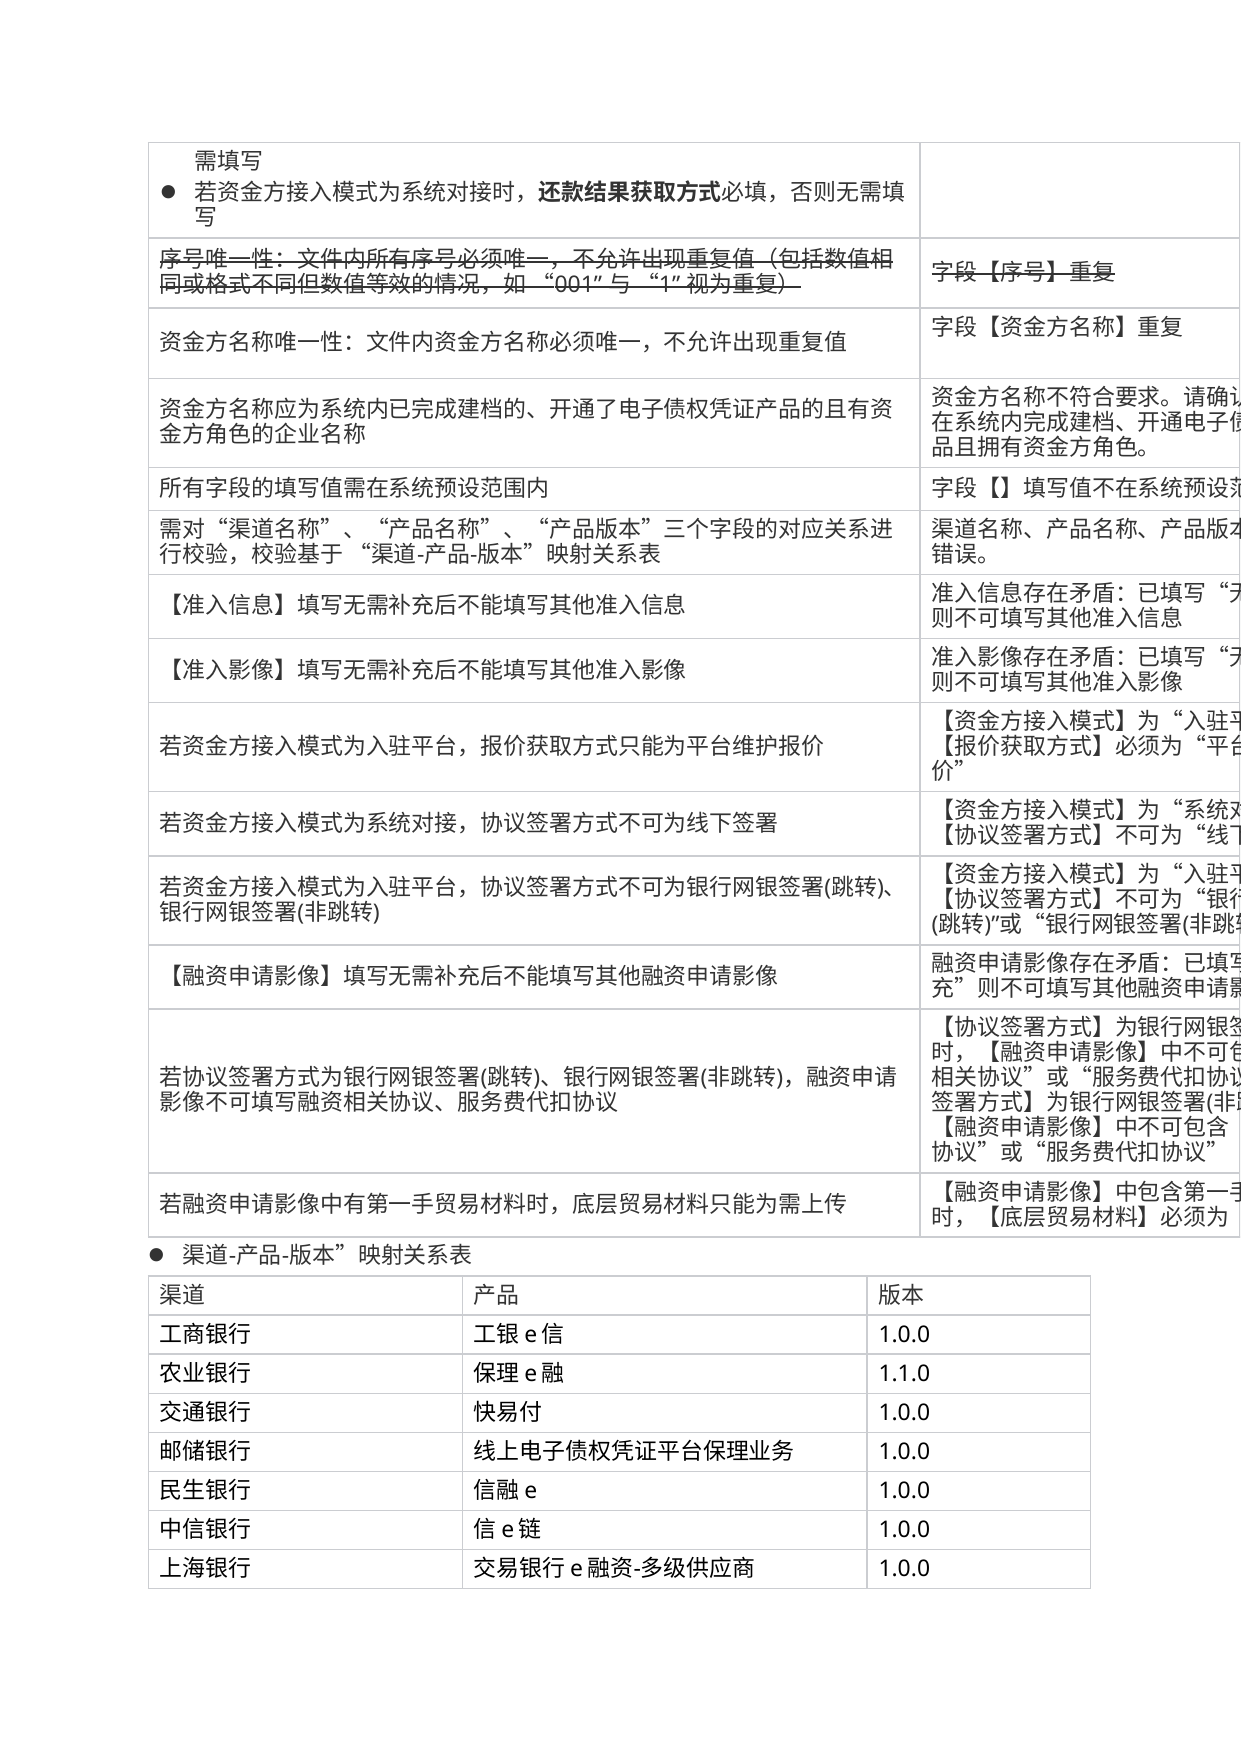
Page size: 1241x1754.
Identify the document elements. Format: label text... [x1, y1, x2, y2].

table_cell 若资金方接入模式为系统对接，协议签署方式不可为线下签署 [149, 792, 919, 855]
table_cell 工银e信 [463, 1316, 866, 1353]
table_cell 若资金方接入模式为入驻平台，报价获取方式只能为平台维护报价 [149, 703, 919, 791]
table_cell 若资金方接入模式为入驻平台，协议签署方式不可为银行网银签署(跳转)、银行网银签署(非跳转) [149, 857, 919, 944]
table_cell 【融资申请影像】填写无需补充后不能填写其他融资申请影像 [149, 946, 919, 1008]
table_header 渠道 [149, 1277, 462, 1314]
table_cell 中信银行 [149, 1511, 462, 1549]
table_cell 工商银行 [149, 1316, 462, 1353]
table_cell 信融e [463, 1472, 866, 1509]
list 渠道-产品-版本”映射关系表 [148, 1244, 1093, 1269]
table_cell 【融资申请影像】中包含第一手贸易材料时，【底层贸易材料】必须为“需上传” [921, 1174, 1239, 1236]
table_cell 1.0.0 [868, 1472, 1090, 1509]
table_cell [921, 143, 1239, 237]
table_cell 字段【序号】重复 [921, 239, 1239, 307]
table_cell 序号唯一性：文件内所有序号必须唯一，不允许出现重复值（包括数值相同或格式不同但数值等效的情况，如 “001” 与 “1” 视为重复） [149, 239, 919, 307]
table_header 版本 [868, 1277, 1090, 1314]
table_cell 资金方名称应为系统内已完成建档的、开通了电子债权凭证产品的且有资金方角色的企业名称 [149, 379, 919, 467]
table_cell 所有字段的填写值需在系统预设范围内 [149, 468, 919, 509]
table_cell 【资金方接入模式】为“系统对接”时，【协议签署方式】不可为“线下签署 [921, 792, 1239, 855]
table_cell 交易银行e融资-多级供应商 [463, 1550, 866, 1588]
table_cell 若融资申请影像中有第一手贸易材料时，底层贸易材料只能为需上传 [149, 1174, 919, 1236]
table_cell 【资金方接入模式】为“入驻平台”时，【协议签署方式】不可为“银行网银签署(跳转)”或“银行网银签署(非跳转) [921, 857, 1239, 944]
table_cell 渠道名称、产品名称、产品版本对应关系错误。 [921, 511, 1239, 574]
table_header 产品 [463, 1277, 866, 1314]
table_cell 交通银行 [149, 1394, 462, 1431]
table_cell 准入信息存在矛盾：已填写“无需补充”则不可填写其他准入信息 [921, 575, 1239, 638]
table_cell 上海银行 [149, 1550, 462, 1588]
table_cell 民生银行 [149, 1472, 462, 1509]
table_cell 资金方名称不符合要求。请确认该企业已在系统内完成建档、开通电子债权凭证产品且拥有资金方角色。 [921, 379, 1239, 467]
table_cell 快易付 [463, 1394, 866, 1431]
table_cell 邮储银行 [149, 1433, 462, 1471]
table_cell 1.0.0 [868, 1433, 1090, 1471]
table_cell 【准入影像】填写无需补充后不能填写其他准入影像 [149, 639, 919, 702]
table_cell 【协议签署方式】为银行网银签署(跳转)时，【融资申请影像】中不可包含“融资相关协议”或“服务费代扣协议”/【协议签署方式】为银行网银签署(非跳转)时，【融资申请影像】中不可包含“融资相关协议”或“服务费代扣协议” [921, 1010, 1239, 1172]
table_cell 保理e融 [463, 1355, 866, 1392]
table_cell 1.0.0 [868, 1511, 1090, 1549]
table_cell 1.0.0 [868, 1550, 1090, 1588]
table_cell 若协议签署方式为银行网银签署(跳转)、银行网银签署(非跳转)，融资申请影像不可填写融资相关协议、服务费代扣协议 [149, 1010, 919, 1172]
table_cell 1.0.0 [868, 1394, 1090, 1431]
table_cell 融资申请影像存在矛盾：已填写“无需补充”则不可填写其他融资申请影像 [921, 946, 1239, 1008]
table_cell 【资金方接入模式】为“入驻平台”时，【报价获取方式】必须为“平台维护报价” [921, 703, 1239, 791]
table_cell 1.0.0 [868, 1316, 1090, 1353]
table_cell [149, 143, 919, 237]
table_cell 1.1.0 [868, 1355, 1090, 1392]
table_cell 信e链 [463, 1511, 866, 1549]
table_cell 字段【】填写值不在系统预设范围内 [921, 468, 1239, 509]
table_cell 线上电子债权凭证平台保理业务 [463, 1433, 866, 1471]
table_cell 农业银行 [149, 1355, 462, 1392]
table_cell 资金方名称唯一性：文件内资金方名称必须唯一，不允许出现重复值 [149, 309, 919, 378]
table_cell 需对“渠道名称”、“产品名称”、“产品版本”三个字段的对应关系进行校验，校验基于 “渠道-产品-版本”映射关系表 [149, 511, 919, 574]
table_cell 【准入信息】填写无需补充后不能填写其他准入信息 [149, 575, 919, 638]
table_cell 字段【资金方名称】重复 [921, 309, 1239, 378]
table_cell 准入影像存在矛盾：已填写“无需补充”则不可填写其他准入影像 [921, 639, 1239, 702]
